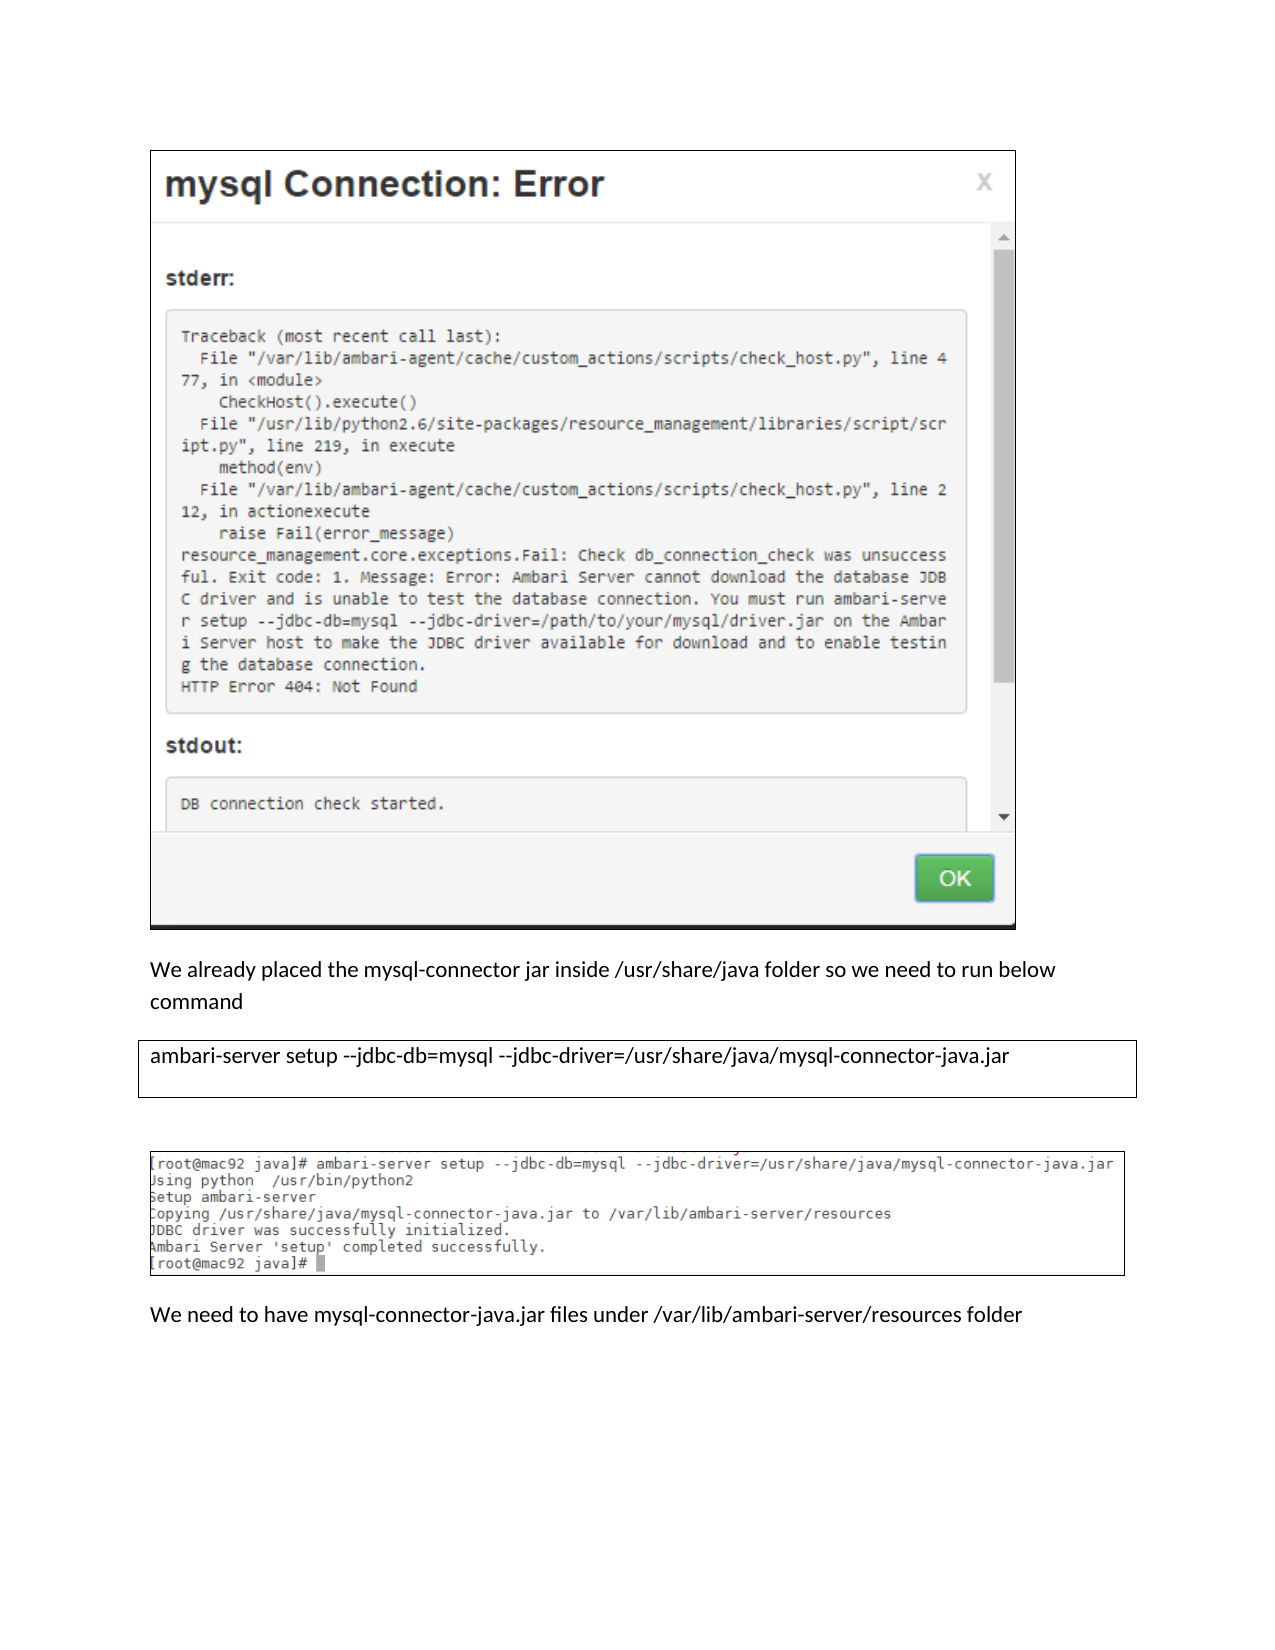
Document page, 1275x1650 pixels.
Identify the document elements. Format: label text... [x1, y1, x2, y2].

table_header ambari-server setup --jdbc-db=mysql --jdbc-driver=/usr/share/java/mysql-connector-java.jar [139, 1041, 1136, 1097]
picture [151, 151, 1015, 929]
picture [151, 1152, 1124, 1275]
text We need to have mysql-connector-java.jar files under /var/lib/ambari-server/resources folder [150, 1300, 1125, 1328]
text We already placed the mysql-connector jar inside /usr/share/java folder so we need to run below command [150, 955, 1125, 1015]
